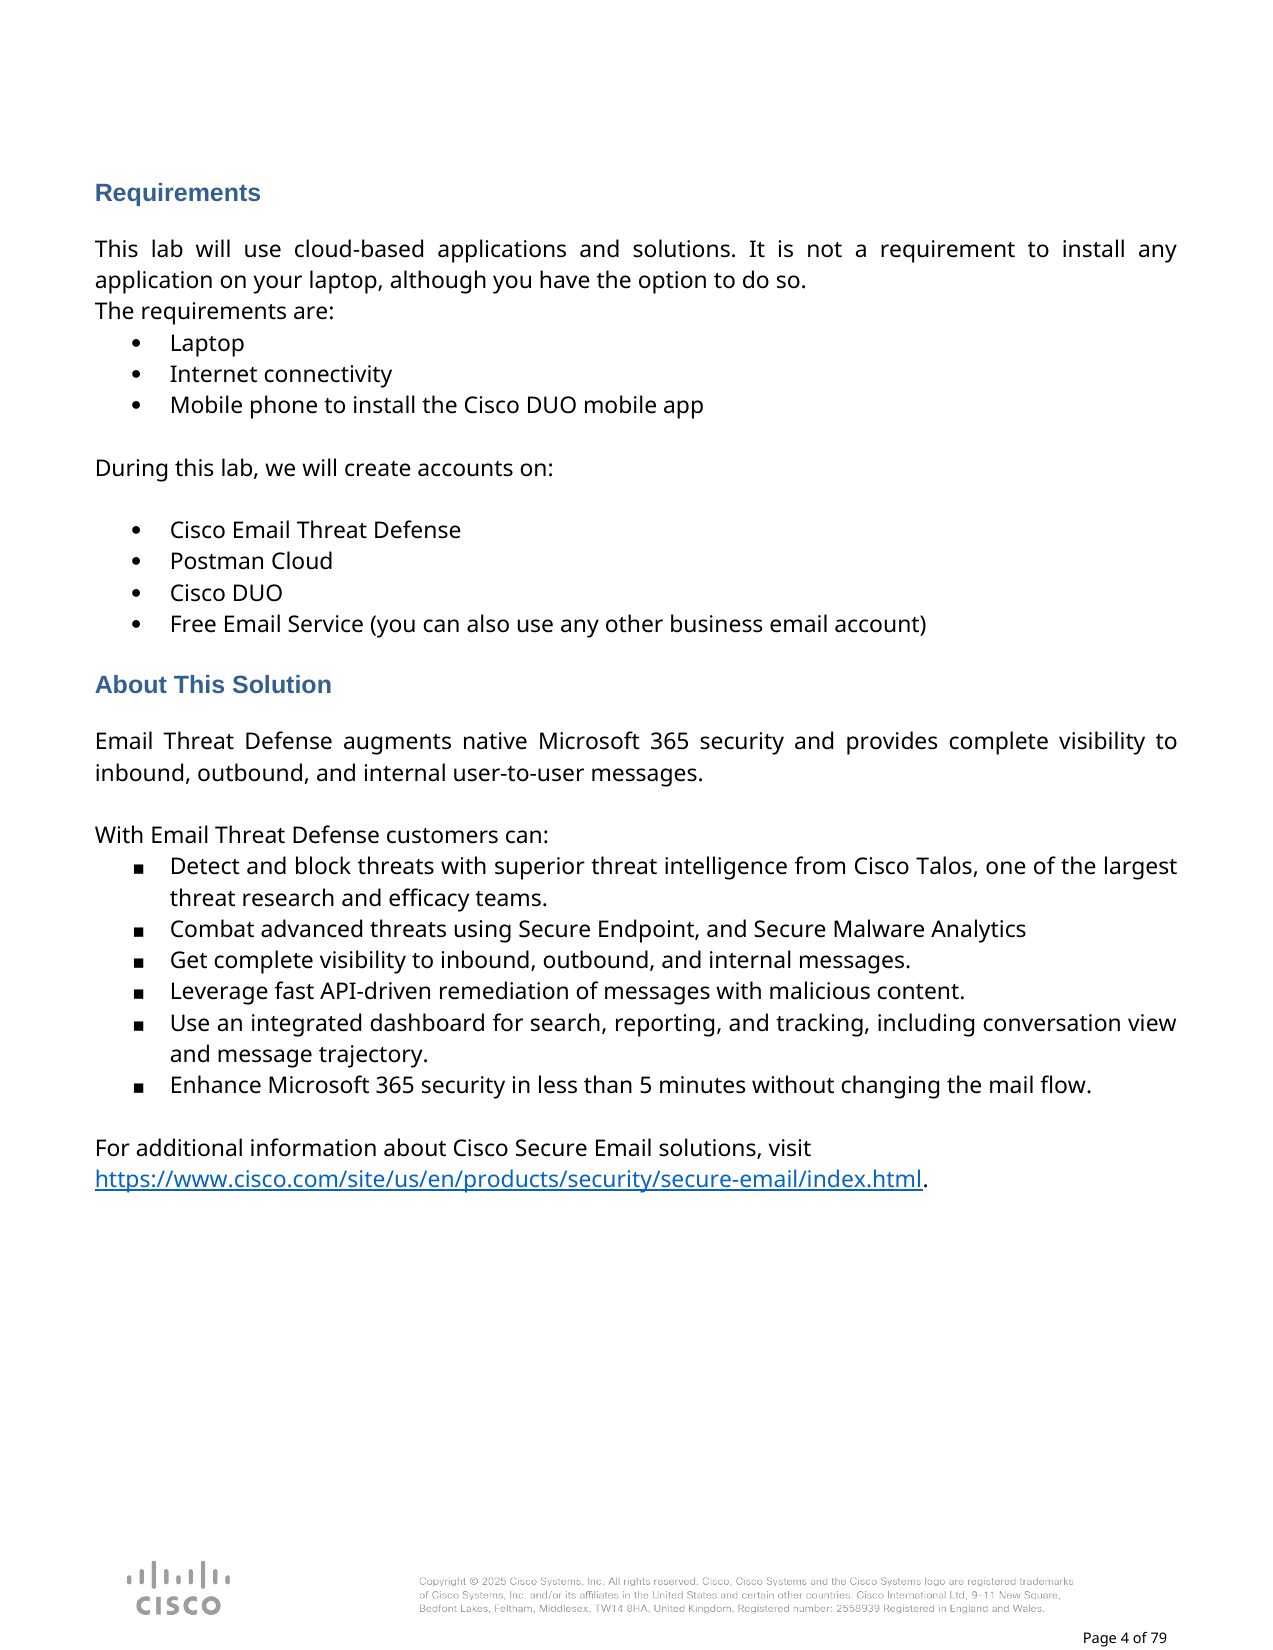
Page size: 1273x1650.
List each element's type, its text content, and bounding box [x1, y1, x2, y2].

text During this lab, we will create accounts on: [94, 452, 1178, 483]
list Laptop [132, 327, 1178, 358]
list Combat advanced threats using Secure Endpoint, and Secure Malware Analytics [132, 913, 1178, 944]
list Leverage fast API-driven remediation of messages with malicious content. [132, 975, 1178, 1007]
subtitle Requirements [94, 178, 1178, 207]
list Cisco Email Threat Defense [132, 514, 1178, 545]
text The requirements are: [94, 295, 1178, 327]
text For additional information about Cisco Secure Email solutions, visit https://www.cisco.com/site/us/en/products/security/secure-email/index.html. [94, 1132, 1178, 1194]
list Mobile phone to install the Cisco DUO mobile app [132, 389, 1178, 420]
list Internet connectivity [132, 358, 1178, 389]
subtitle About This Solution [94, 670, 1178, 699]
text This lab will use cloud-based applications and solutions. It is not a requirement to install any application on your laptop, although you have the option to do so. [94, 233, 1178, 295]
list Postman Cloud [132, 545, 1178, 577]
list Free Email Service (you can also use any other business email account) [132, 608, 1178, 639]
list Get complete visibility to inbound, outbound, and internal messages. [132, 944, 1178, 975]
text Email Threat Defense augments native Microsoft 365 security and provides complete visibility to inbound, outbound, and internal user-to-user messages. [94, 725, 1178, 788]
list Use an integrated dashboard for search, reporting, and tracking, including conversation view and message trajectory. [132, 1007, 1178, 1069]
list Cisco DUO [132, 577, 1178, 608]
list Enhance Microsoft 365 security in less than 5 minutes without changing the mail flow. [132, 1069, 1178, 1100]
text With Email Threat Defense customers can: [94, 819, 1178, 850]
picture [121, 1554, 1079, 1617]
list Detect and block threats with superior threat intelligence from Cisco Talos, one of the largest threat research and efficacy teams. [132, 850, 1178, 913]
